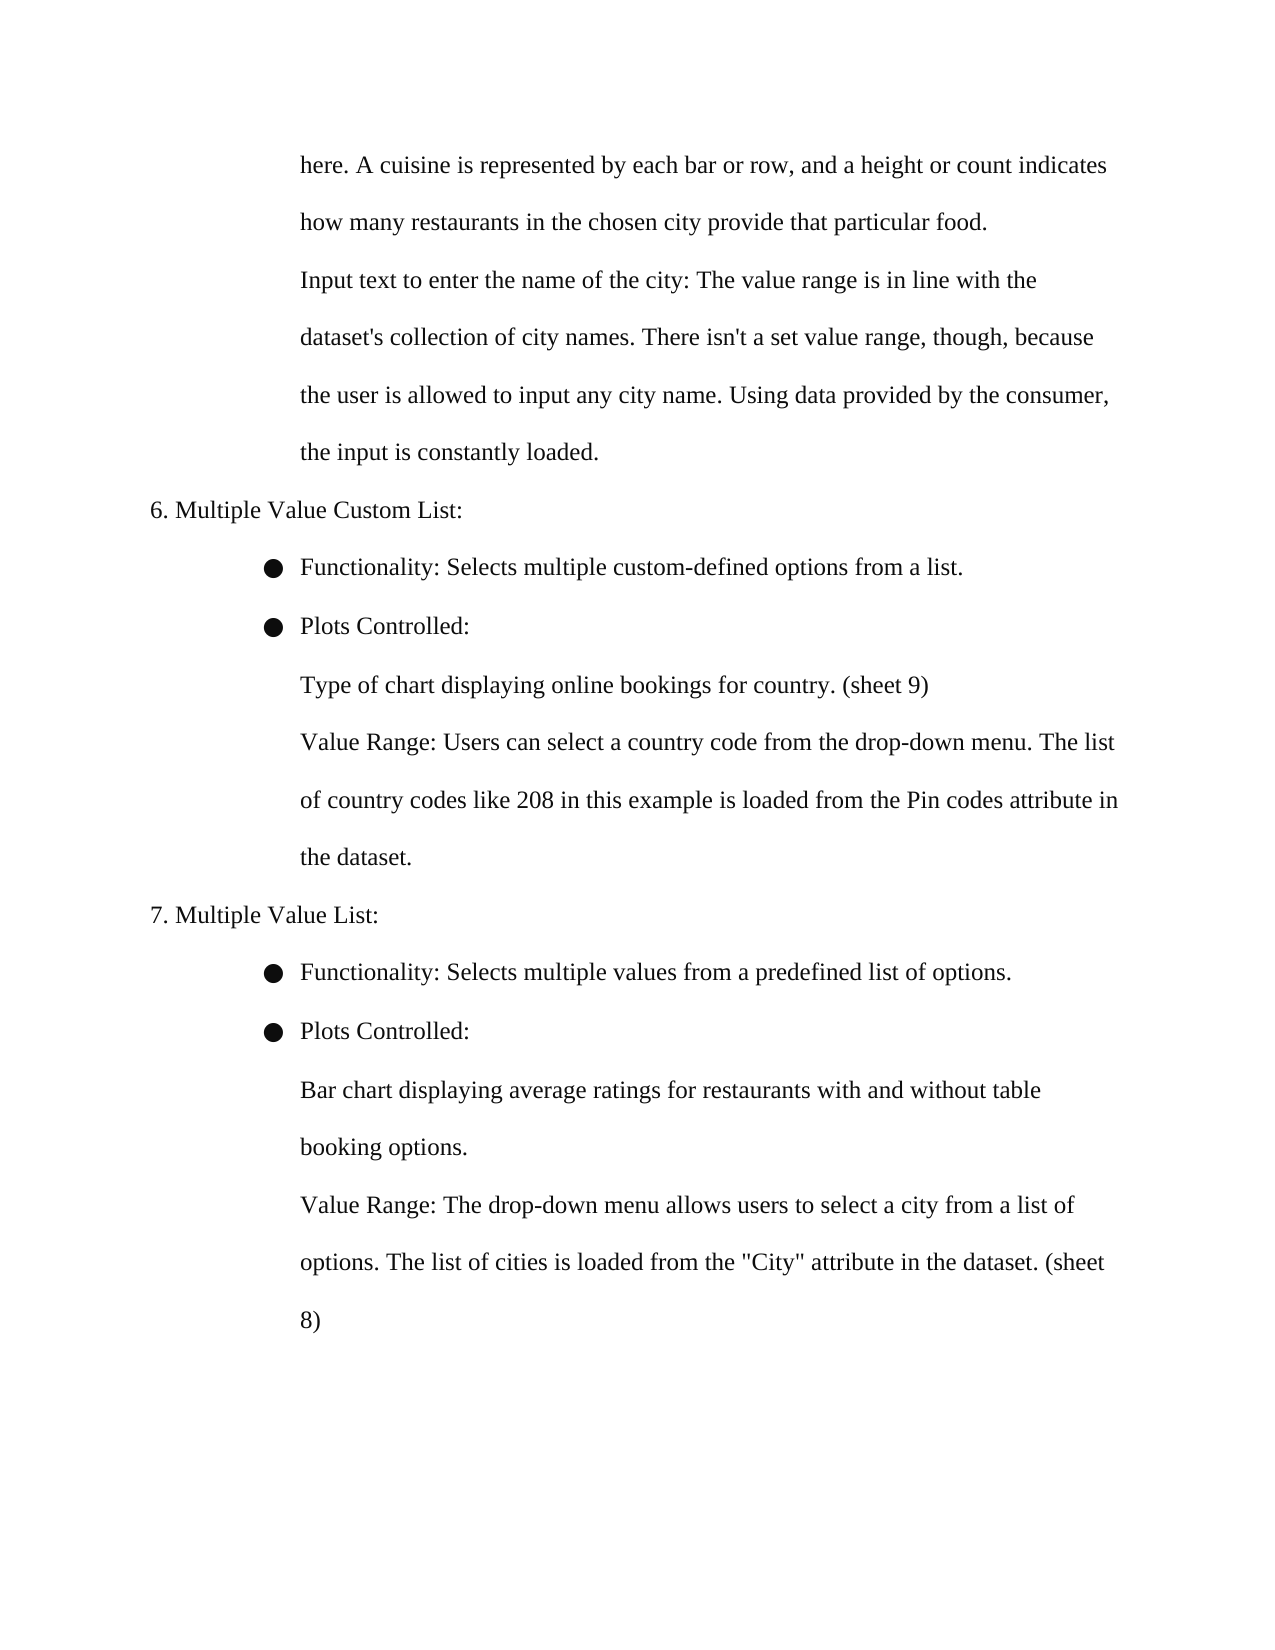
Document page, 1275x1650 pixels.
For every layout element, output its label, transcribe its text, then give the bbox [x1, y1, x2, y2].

list Plots Controlled: [262, 611, 1125, 641]
text Bar chart displaying average ratings for restaurants with and without table booking options. [300, 1075, 1125, 1161]
text 6. Multiple Value Custom List: [150, 495, 1125, 524]
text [300, 150, 1125, 236]
text Value Range: The drop-down menu allows users to select a city from a list of options. The list of cities is loaded from the "City" attribute in the dataset. (sheet 8) [300, 1190, 1125, 1334]
text Type of chart displaying online bookings for country. (sheet 9) [300, 670, 1125, 699]
list Functionality: Selects multiple custom-defined options from a list. [262, 552, 1125, 582]
list Functionality: Selects multiple values from a predefined list of options. [262, 957, 1125, 987]
text Value Range: Users can select a country code from the drop-down menu. The list of country codes like 208 in this example is loaded from the Pin codes attribute in the dataset. [300, 727, 1125, 871]
text Input text to enter the name of the city: The value range is in line with the dataset's collection of city names. There isn't a set value range, though, because the user is allowed to input any city name. Using data provided by the consumer, the input is constantly loaded. [300, 265, 1125, 466]
text 7. Multiple Value List: [150, 900, 1125, 929]
list Plots Controlled: [262, 1016, 1125, 1046]
